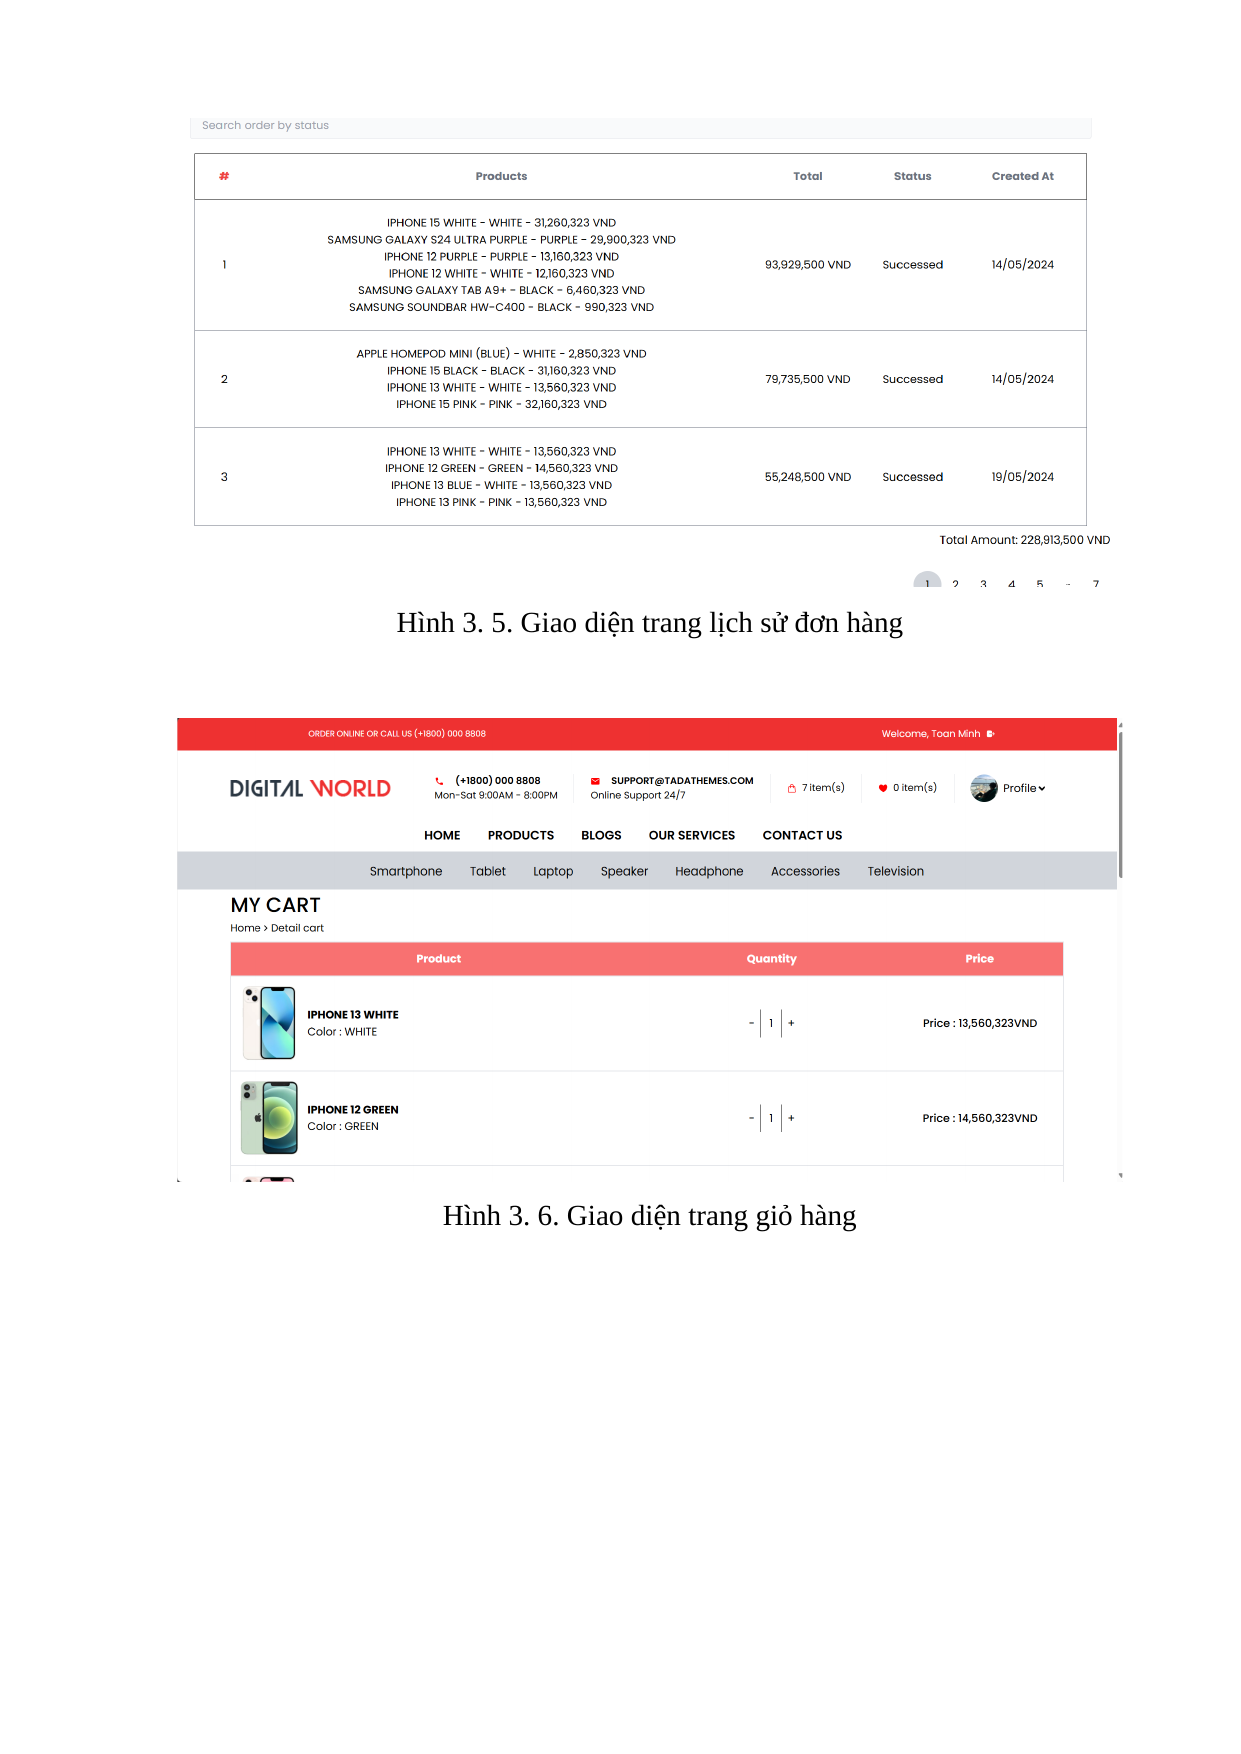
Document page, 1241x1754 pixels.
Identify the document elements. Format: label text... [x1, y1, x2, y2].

text Hình 3. 5. Giao diện trang lịch sử đơn hàng [177, 605, 1122, 638]
picture [177, 118, 1123, 587]
picture [177, 718, 1123, 1182]
text Hình 3. 6. Giao diện trang giỏ hàng [177, 1182, 1122, 1231]
